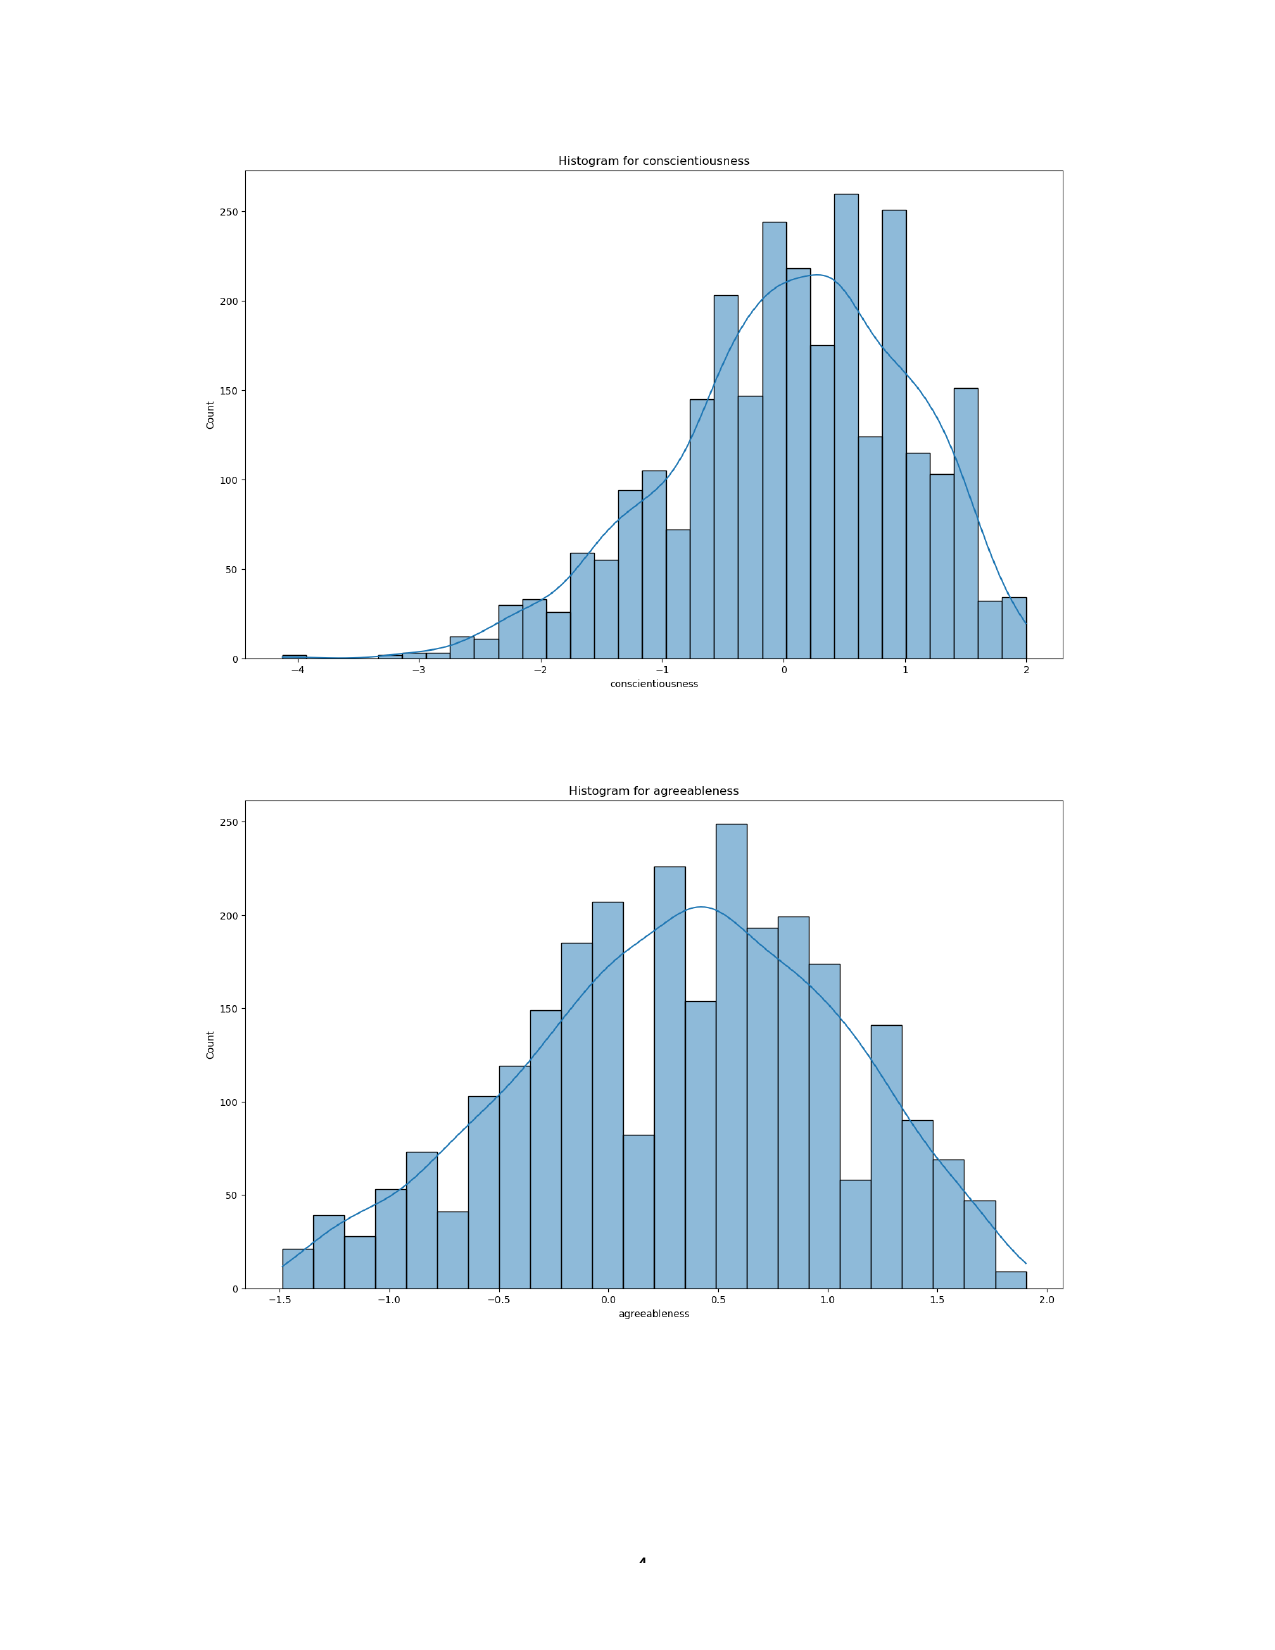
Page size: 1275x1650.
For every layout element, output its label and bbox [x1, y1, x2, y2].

picture [206, 786, 1064, 1319]
picture [206, 156, 1064, 687]
